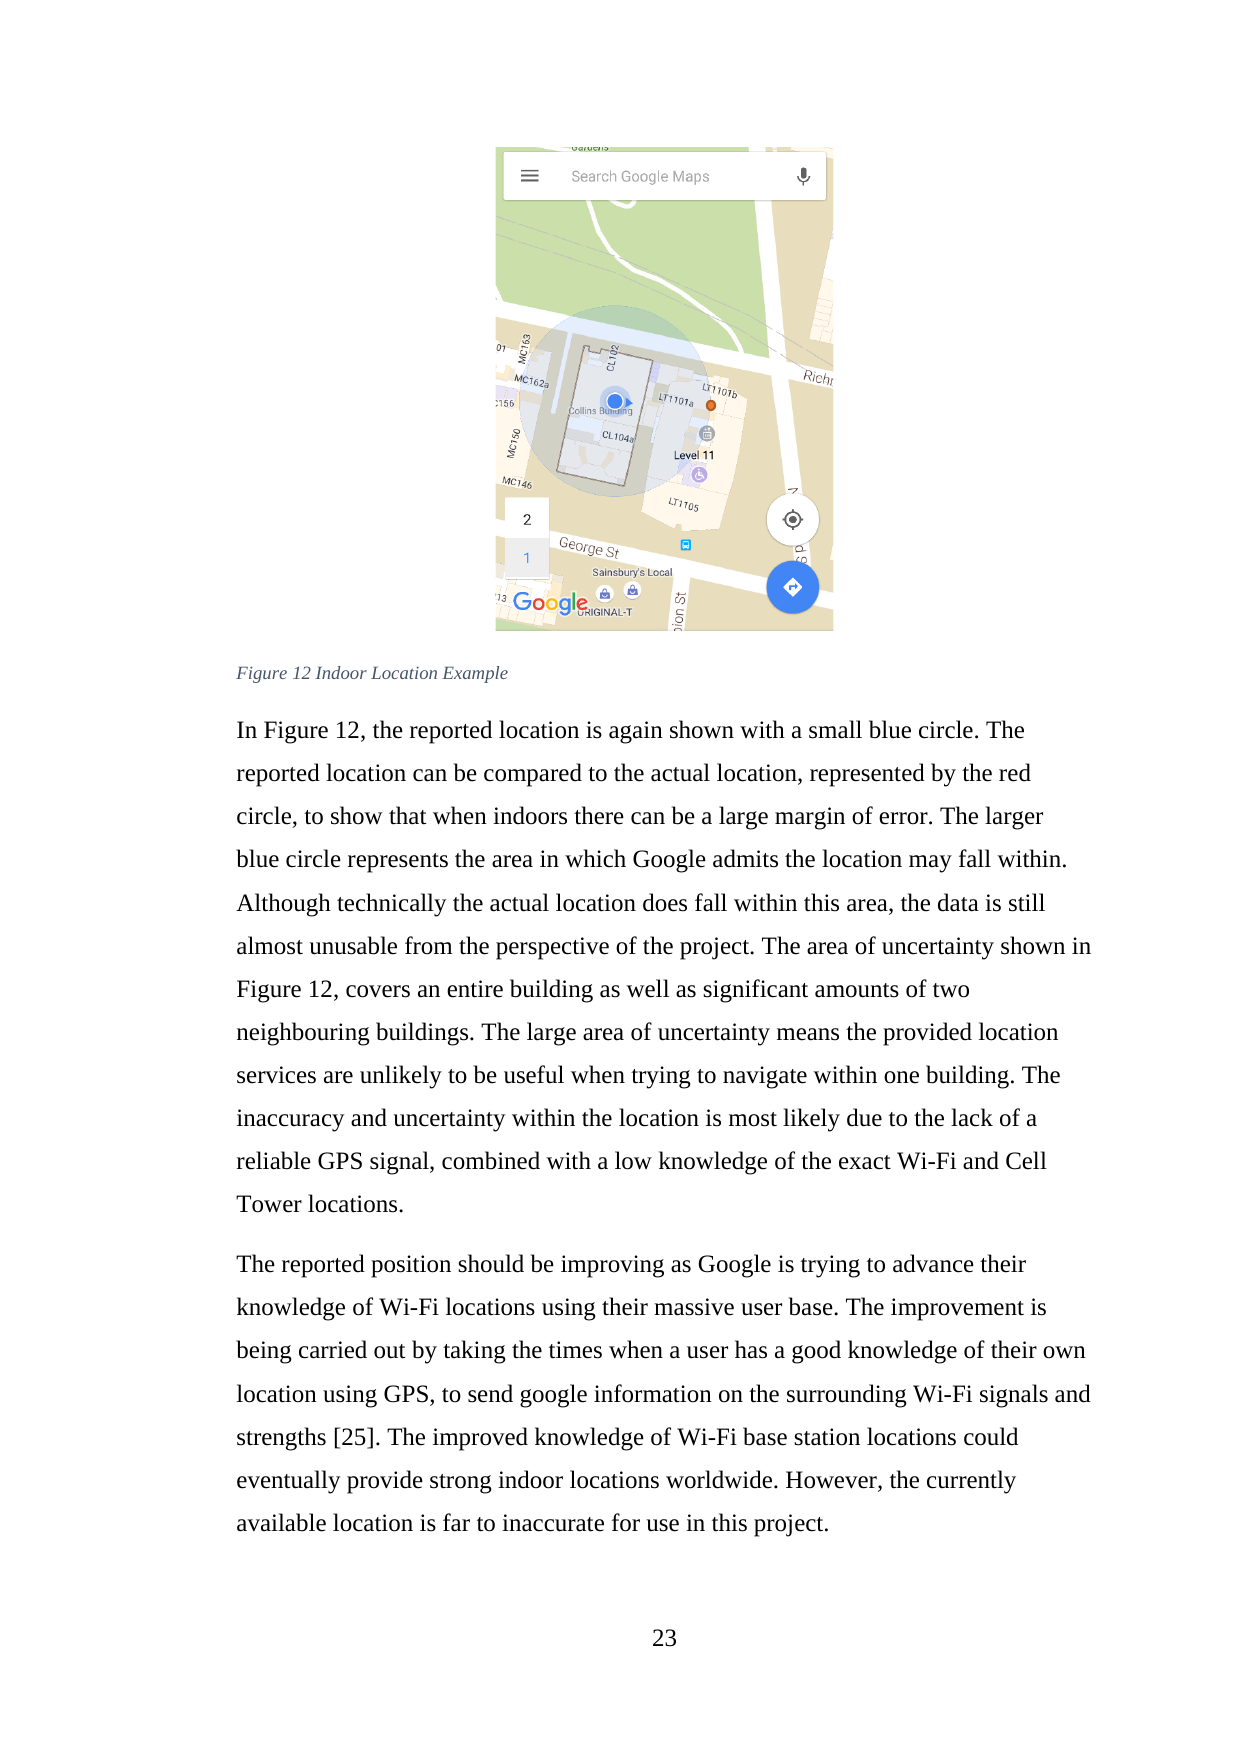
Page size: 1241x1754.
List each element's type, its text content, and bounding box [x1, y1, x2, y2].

subtitle Figure 12 Indoor Location Example [236, 662, 1092, 683]
text In Figure 12, the reported location is again shown with a small blue circle. The reported location can be compared to the actual location, represented by the red circle, to show that when indoors there can be a large margin of error. The larger blue circle represents the area in which Google admits the location may fall within. Although technically the actual location does fall within this area, the data is still almost unusable from the perspective of the project. The area of uncertainty shown in Figure 12, covers an entire building as well as significant amounts of two neighbouring buildings. The large area of uncertainty means the provided location services are unlikely to be useful when trying to navigate within one building. The inaccuracy and uncertainty within the location is most likely due to the lack of a reliable GPS signal, combined with a low knowledge of the exact Wi-Fi and Cell Tower locations. [236, 715, 1092, 1218]
text The reported position should be improving as Google is trying to advance their knowledge of Wi-Fi locations using their massive user base. The improvement is being carried out by taking the times when a user has a good knowledge of their own location using GPS, to send google information on the surrounding Wi-Fi signals and strengths. The improved knowledge of Wi-Fi base station locations could eventually provide strong indoor locations worldwide. However, the currently available location is far to inaccurate for use in this project. [236, 1249, 1092, 1537]
picture [495, 147, 834, 631]
